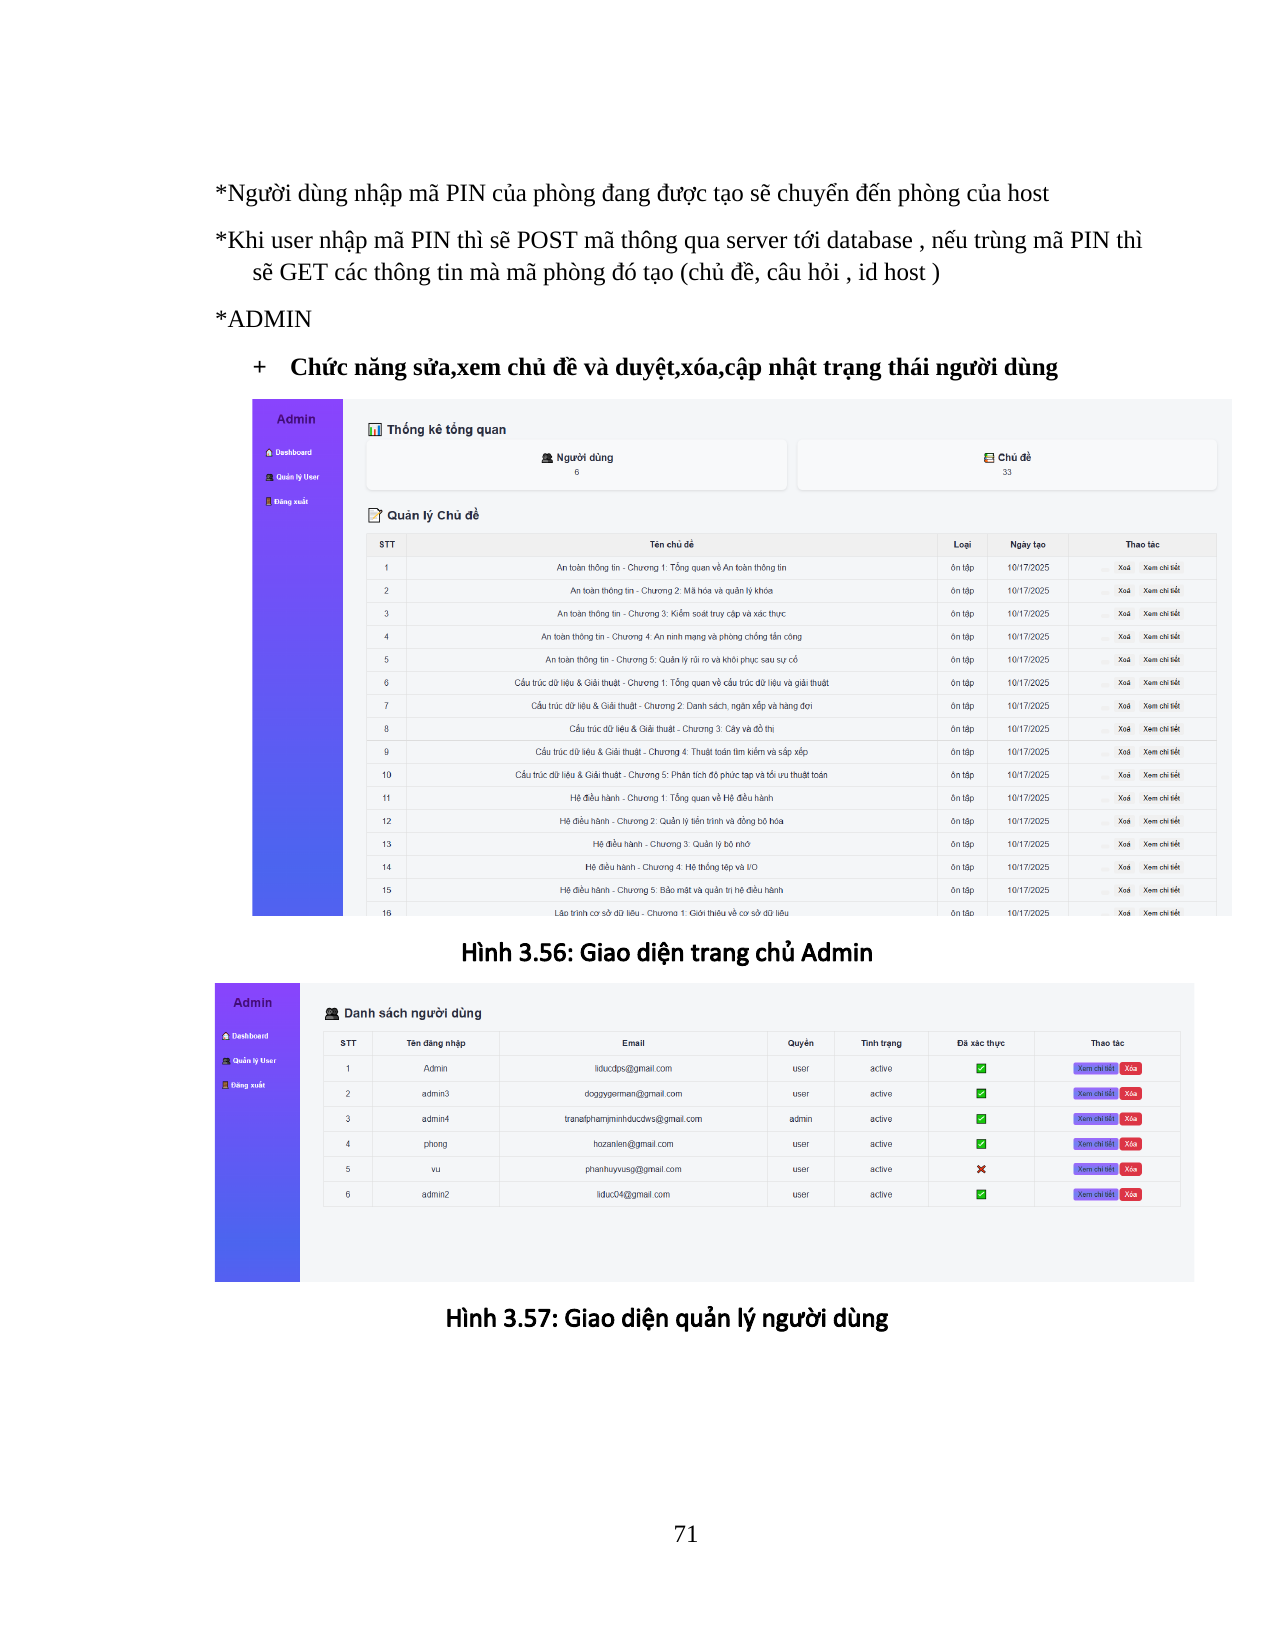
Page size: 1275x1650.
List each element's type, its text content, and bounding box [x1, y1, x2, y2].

text Hình 3.57: Giao diện quản lý người dùng [177, 1300, 1157, 1333]
text Hình 3.56: Giao diện trang chủ Admin [177, 934, 1157, 967]
text *Khi user nhập mã PIN thì sẽ POST mã thông qua server tới database , nếu trùng mã PIN thì sẽ GET các thông tin mà mã phòng đó tạo (chủ đề, câu hỏi , id host ) [215, 226, 1157, 285]
picture [214, 983, 1195, 1282]
list Chức năng sửa,xem chủ đề và duyệt,xóa,cập nhật trạng thái người dùng [252, 352, 1157, 381]
picture [252, 399, 1232, 916]
text *ADMIN [215, 304, 1157, 333]
text *Người dùng nhập mã PIN của phòng đang được tạo sẽ chuyển đến phòng của host [215, 178, 1157, 207]
